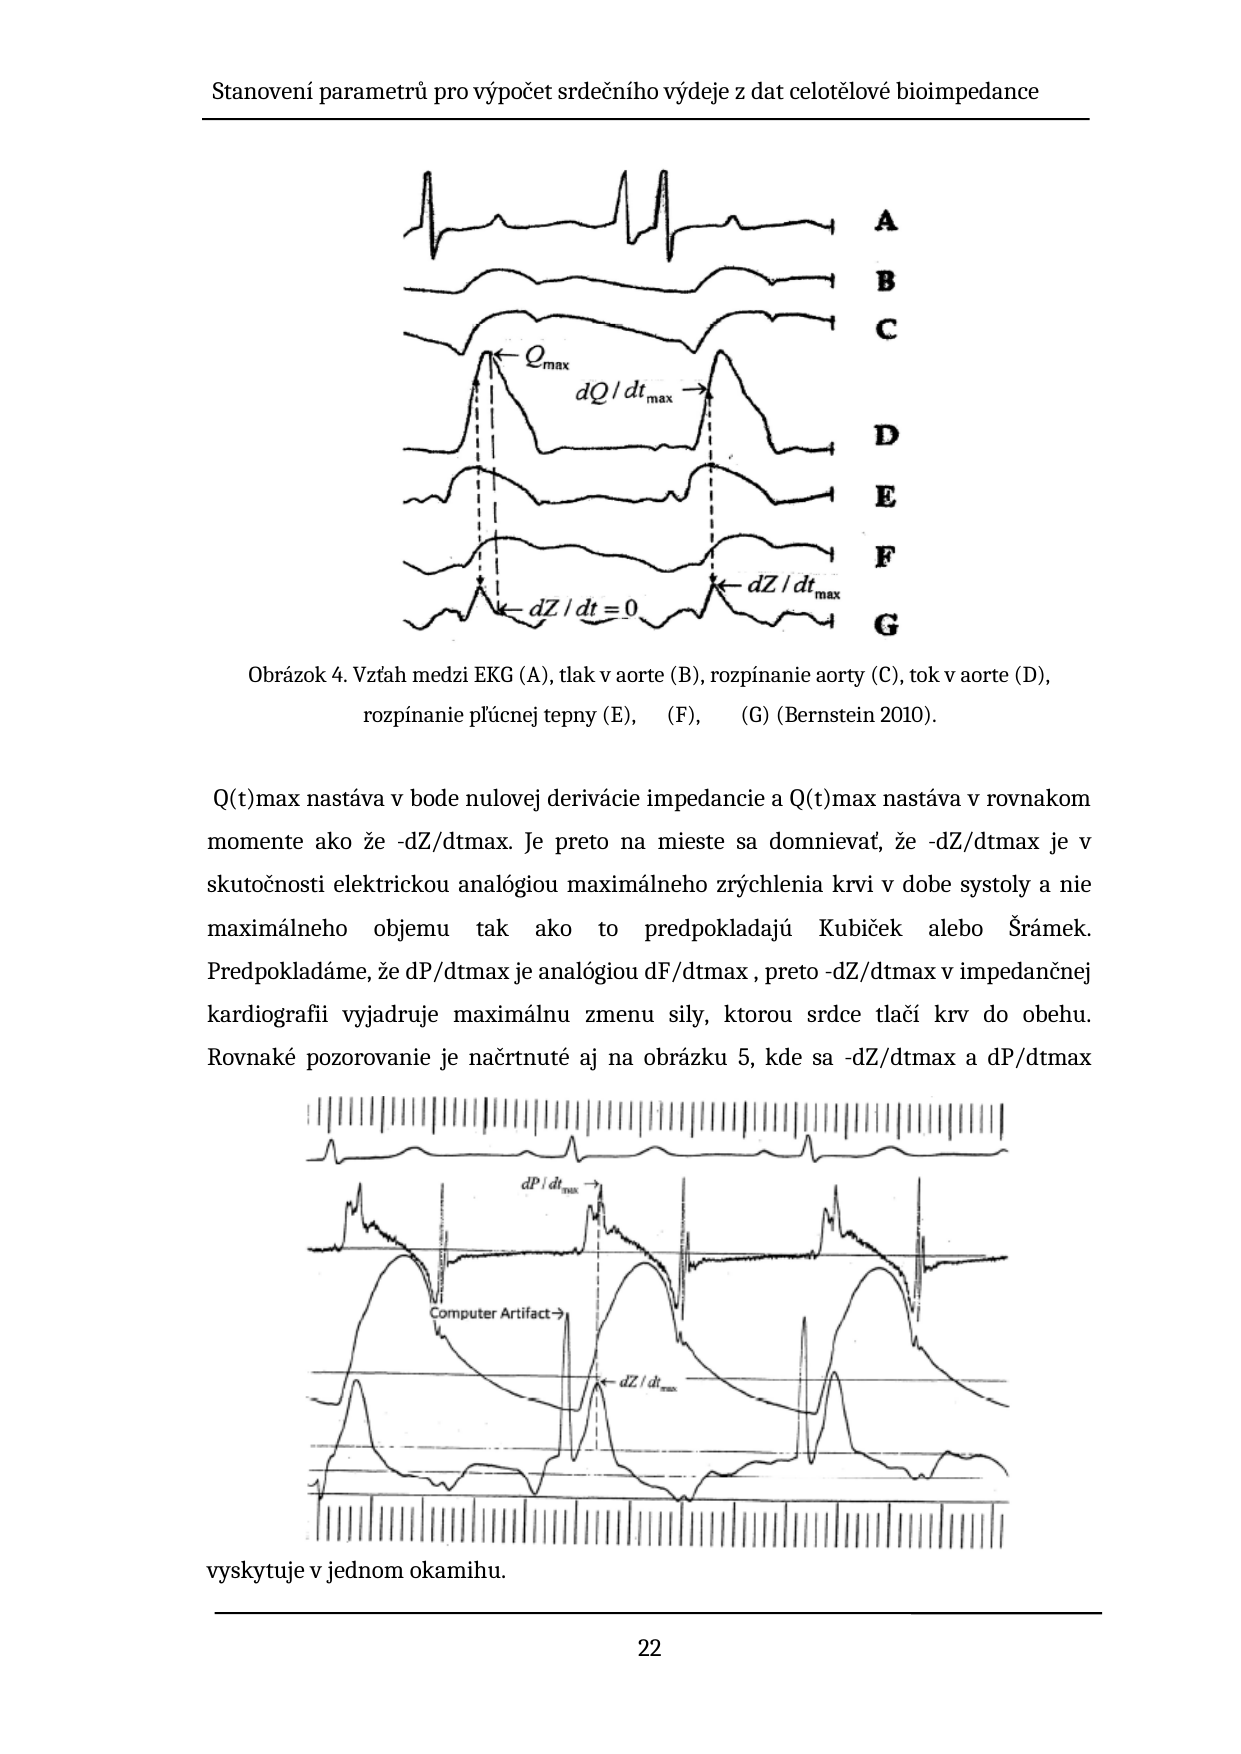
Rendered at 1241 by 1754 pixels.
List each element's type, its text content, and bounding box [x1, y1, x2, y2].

text Obrázok 4. Vzťah medzi EKG (A), tlak v aorte (B), rozpínanie aorty (C), tok v aorte (D), rozpínanie pľúcnej tepny (E), (F), (G) (Bernstein 2010). [207, 662, 1092, 728]
picture [278, 1096, 1027, 1557]
picture [364, 162, 935, 648]
